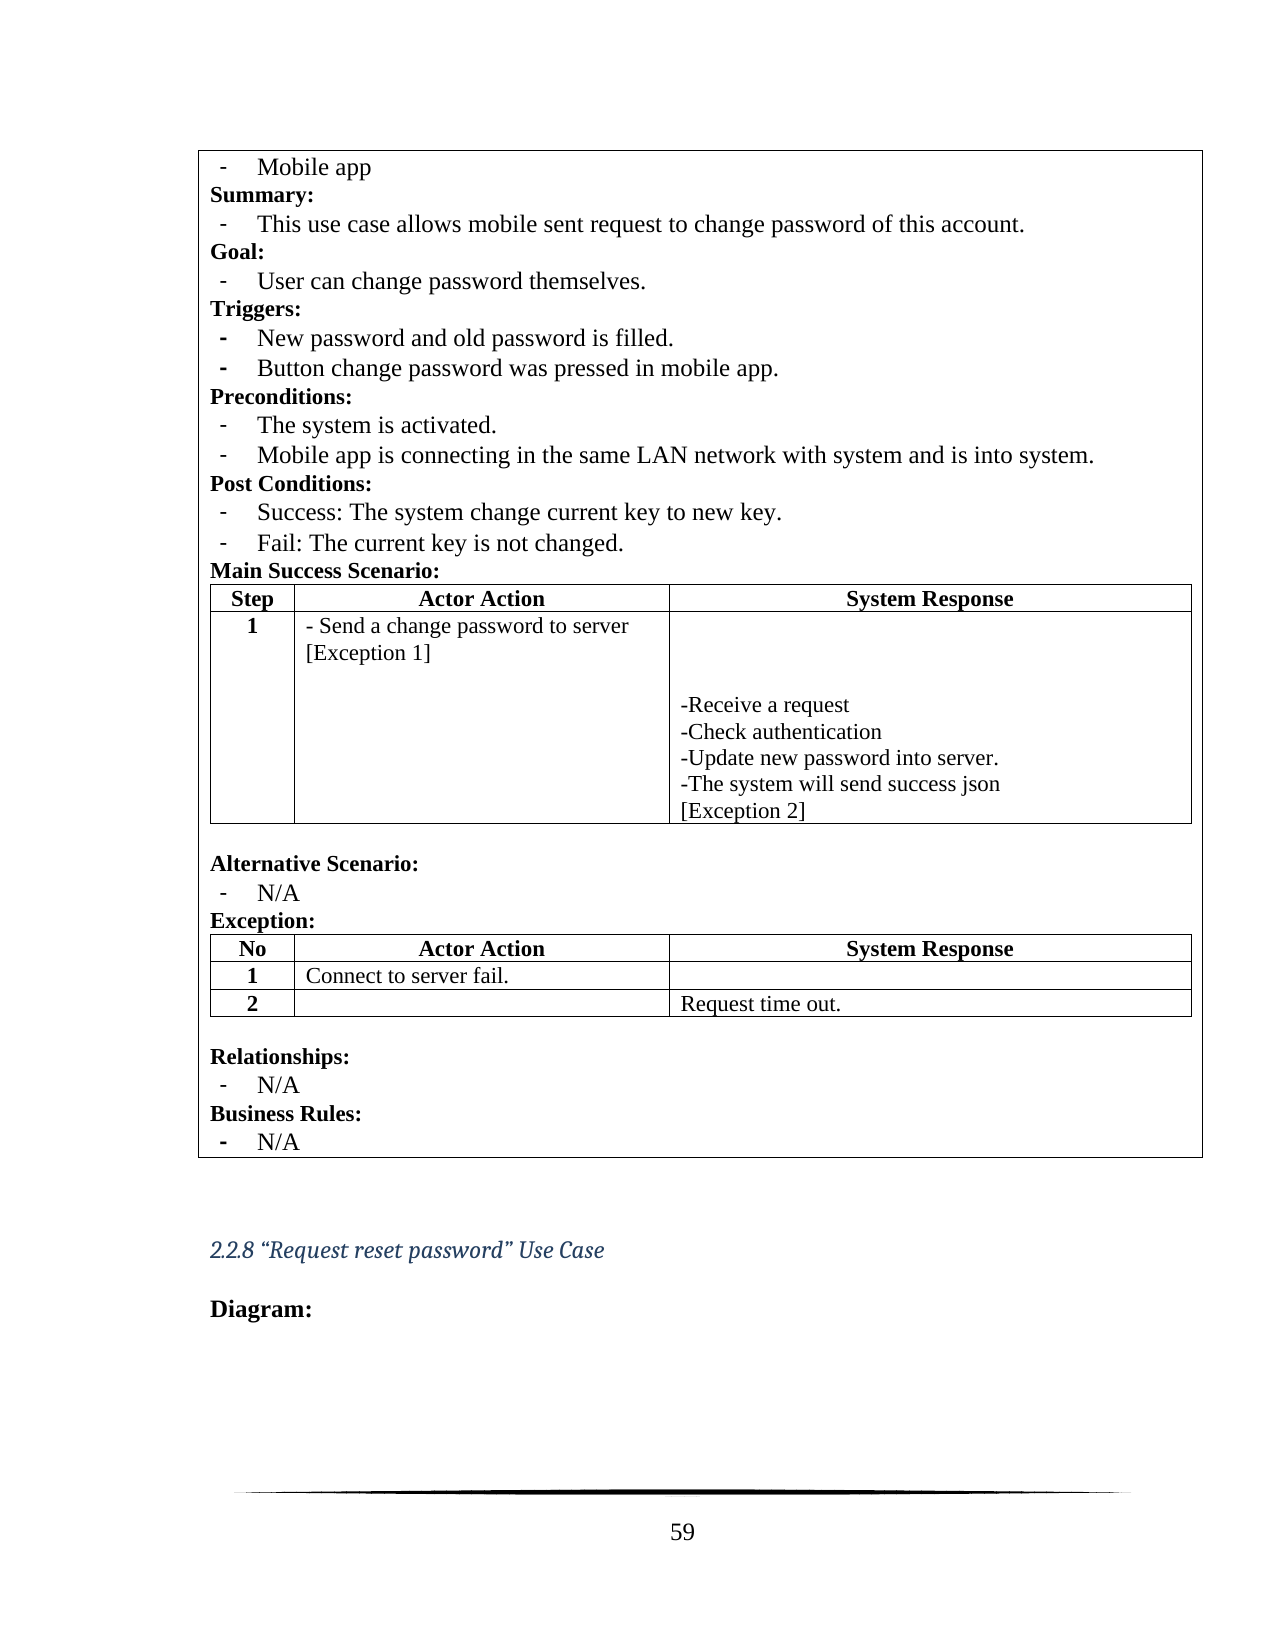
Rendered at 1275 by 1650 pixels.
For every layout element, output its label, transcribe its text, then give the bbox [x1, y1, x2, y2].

subtitle 2.2.8 “Request reset password” Use Case [210, 1236, 1155, 1265]
text Diagram: [210, 1294, 1155, 1323]
picture [234, 1488, 1132, 1497]
